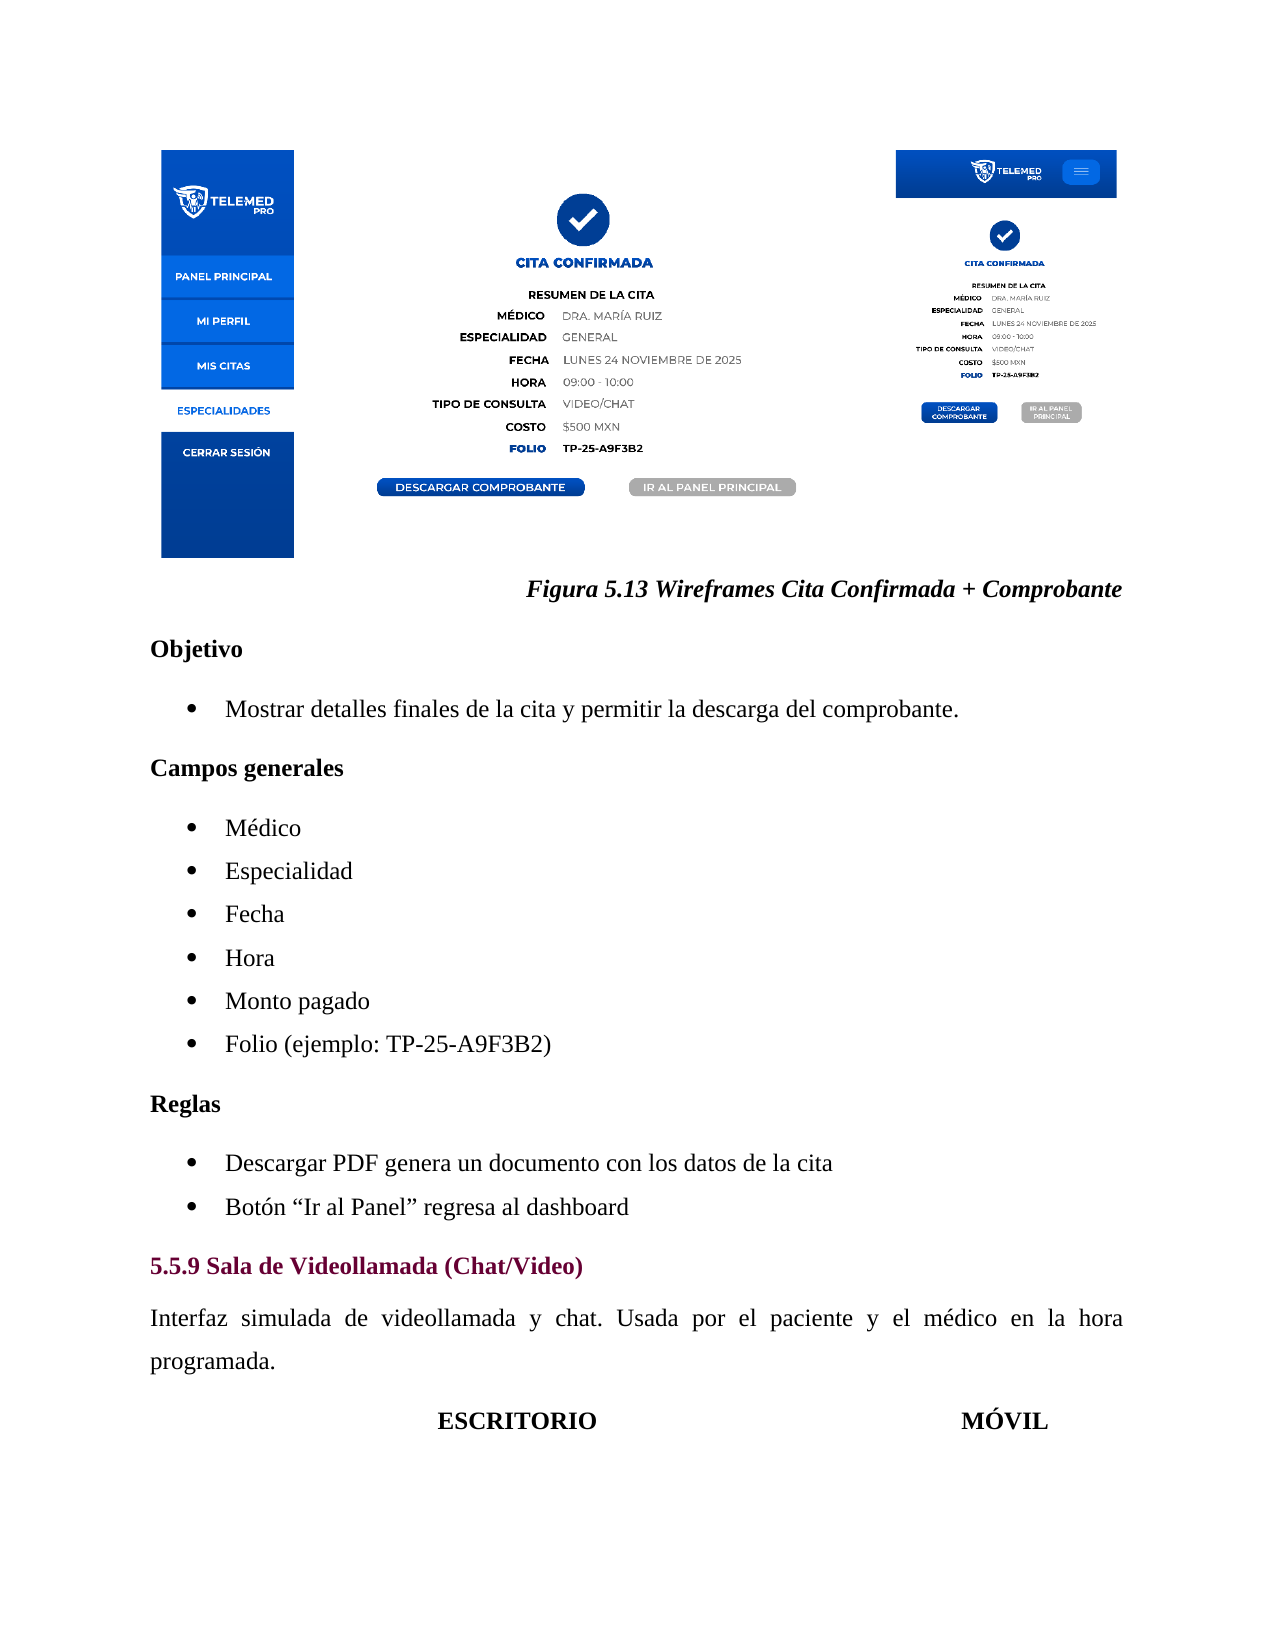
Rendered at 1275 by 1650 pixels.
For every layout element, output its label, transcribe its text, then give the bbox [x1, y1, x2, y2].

text Objetivo [150, 634, 1125, 663]
table_header ESCRITORIO [150, 150, 884, 574]
subtitle 5.5.9 Sala de Videollamada (Chat/Video) [150, 1251, 1125, 1280]
table_header MÓVIL [885, 1406, 1125, 1434]
list Especialidad [187, 856, 1125, 885]
picture [895, 150, 1117, 560]
list Botón “Ir al Panel” regresa al dashboard [187, 1192, 1125, 1220]
text Reglas [150, 1089, 1125, 1117]
list Fecha [187, 899, 1125, 928]
list Monto pagado [187, 986, 1125, 1014]
list Mostrar detalles finales de la cita y permitir la descarga del comprobante. [187, 694, 1125, 722]
text Figura 5.13 Wireframes Cita Confirmada + Comprobante [150, 574, 1125, 603]
list Descargar PDF genera un documento con los datos de la cita [187, 1148, 1125, 1177]
table_header ESCRITORIO [150, 1406, 884, 1434]
list Médico [187, 813, 1125, 842]
table_header MÓVIL [885, 150, 1125, 574]
text Campos generales [150, 753, 1125, 782]
text Interfaz simulada de videollamada y chat. Usada por el paciente y el médico en la hora programada. [150, 1303, 1125, 1375]
list Folio (ejemplo: TP-25-A9F3B2) [187, 1029, 1125, 1058]
list Hora [187, 943, 1125, 971]
picture [161, 150, 885, 558]
